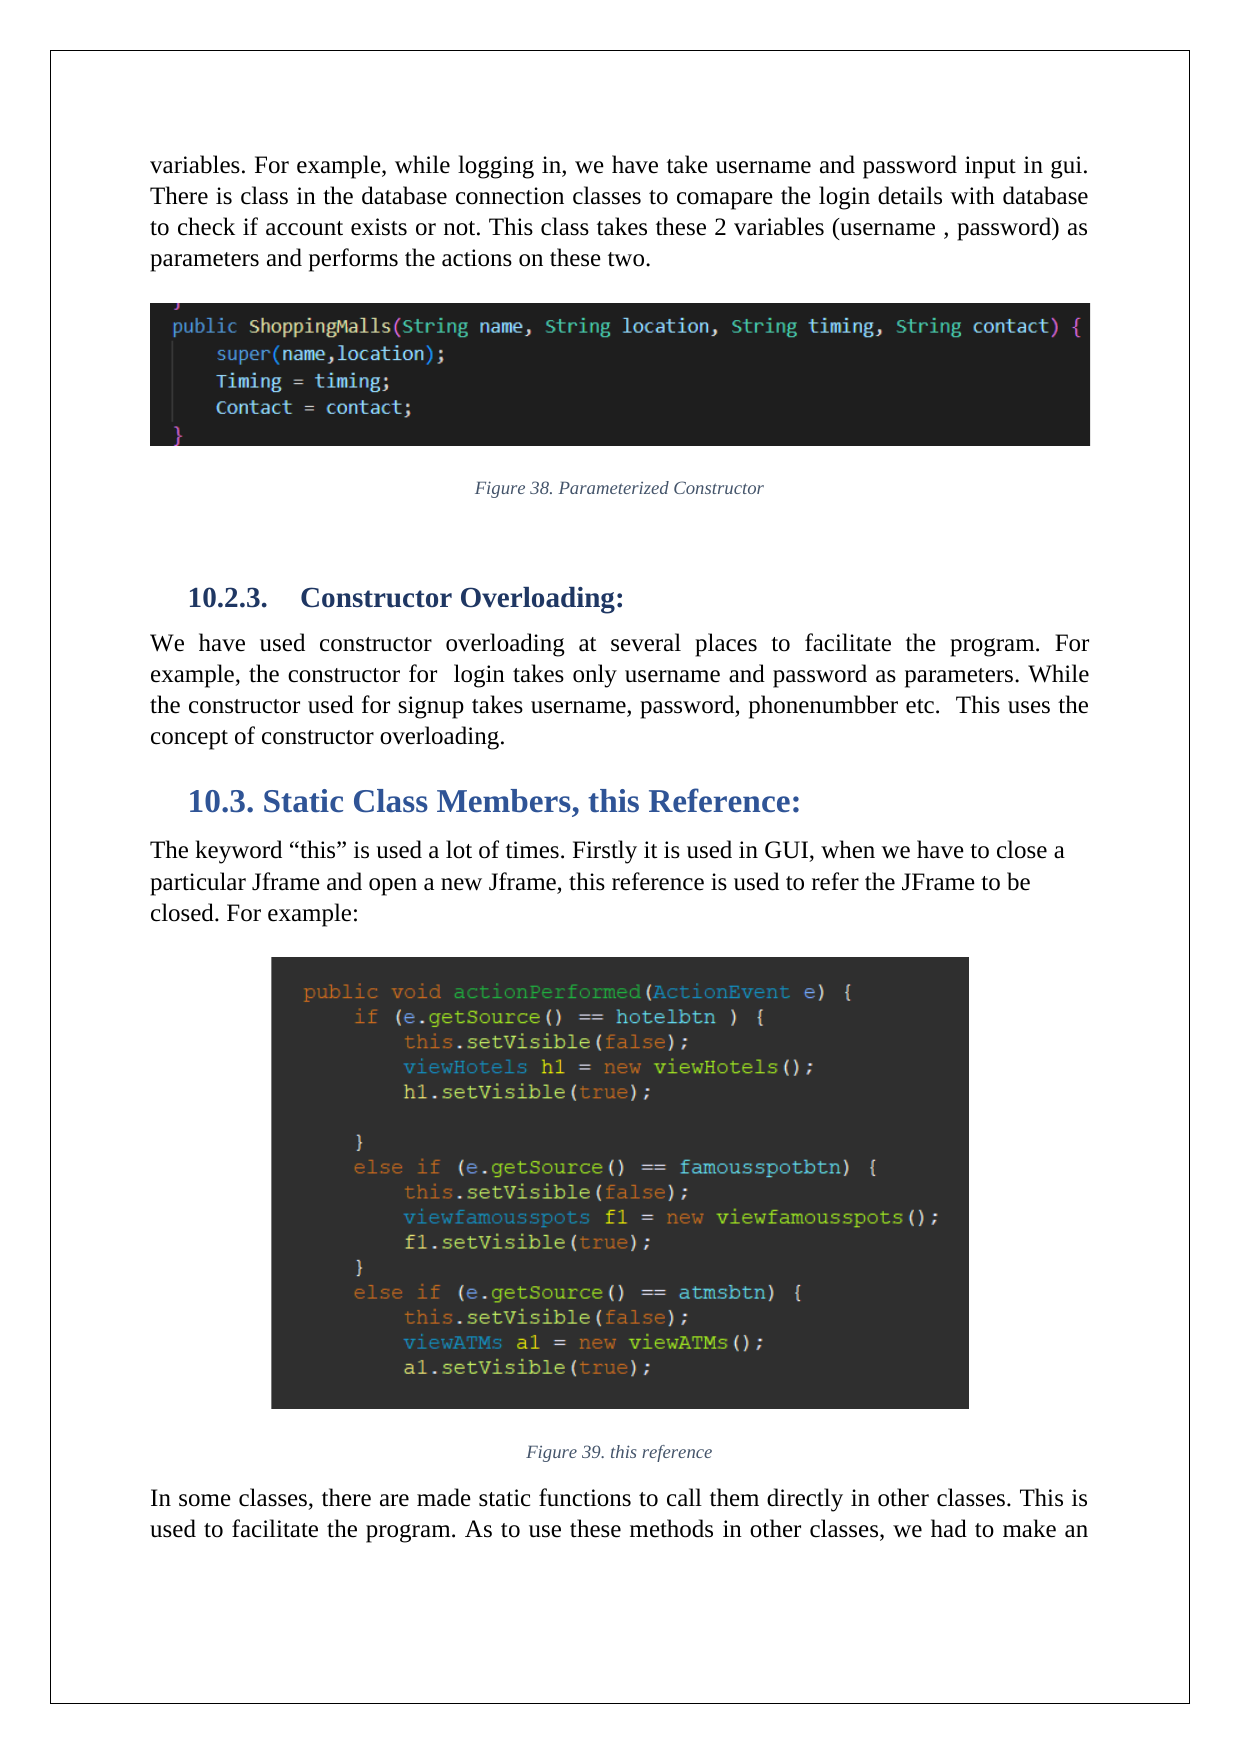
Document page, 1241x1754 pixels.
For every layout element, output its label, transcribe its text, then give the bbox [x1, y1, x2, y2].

subtitle Constructor Overloading: [187, 580, 1090, 613]
subtitle Static Class Members, this Reference: [187, 782, 1090, 820]
picture [150, 303, 1091, 446]
picture [271, 957, 969, 1409]
text The keyword “this” is used a lot of times. Firstly it is used in GUI, when we have to close a particular Jframe and open a new Jframe, this reference is used to refer the JFrame to be closed. For example: [150, 836, 1090, 926]
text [150, 150, 1090, 272]
text We have used constructor overloading at several places to facilitate the program. For example, the constructor for login takes only username and password as parameters. While the constructor used for signup takes username, password, phonenumbber etc. This uses the concept of constructor overloading. [150, 628, 1090, 750]
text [150, 1483, 1090, 1543]
